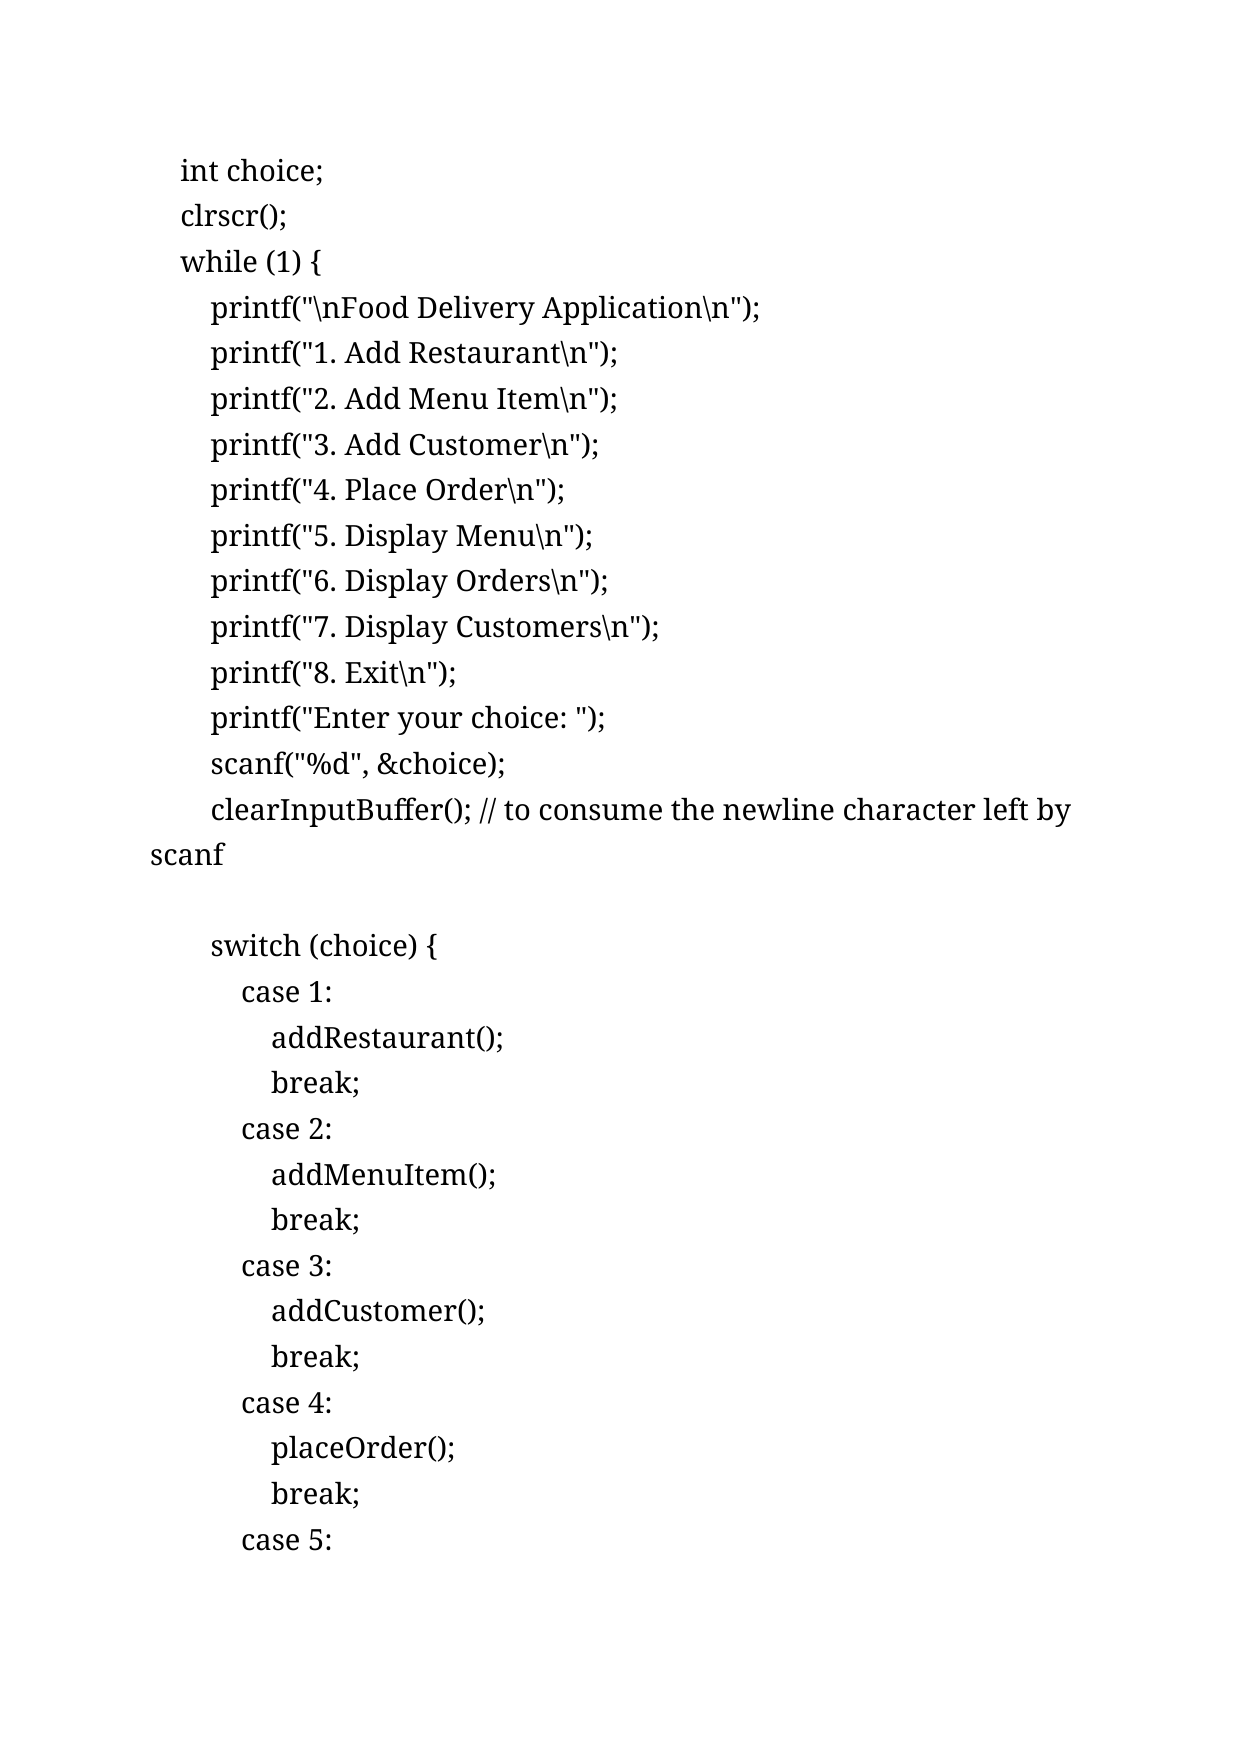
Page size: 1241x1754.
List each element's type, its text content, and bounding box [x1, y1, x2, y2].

text printf("Enter your choice: "); [150, 697, 1090, 737]
text break; [150, 1336, 1090, 1376]
text printf("7. Display Customers\n"); [150, 606, 1090, 646]
text scanf("%d", &choice); [150, 743, 1090, 783]
text placeOrder(); [150, 1427, 1090, 1467]
text printf("3. Add Customer\n"); [150, 424, 1090, 463]
text case 5: [150, 1519, 1090, 1558]
text addCustomer(); [150, 1291, 1090, 1330]
text break; [150, 1473, 1090, 1513]
text printf("1. Add Restaurant\n"); [150, 332, 1090, 372]
text printf("2. Add Menu Item\n"); [150, 378, 1090, 418]
text case 4: [150, 1382, 1090, 1422]
text addMenuItem(); [150, 1154, 1090, 1193]
text switch (choice) { [150, 926, 1090, 965]
text printf("8. Exit\n"); [150, 652, 1090, 692]
text while (1) { [150, 241, 1090, 281]
text int choice; [150, 150, 1090, 190]
text clrscr(); [150, 196, 1090, 235]
text printf("6. Display Orders\n"); [150, 561, 1090, 600]
text printf("5. Display Menu\n"); [150, 515, 1090, 555]
text printf("4. Place Order\n"); [150, 469, 1090, 509]
text case 2: [150, 1108, 1090, 1148]
text clearInputBuffer(); // to consume the newline character left by scanf [150, 789, 1090, 874]
text break; [150, 1062, 1090, 1102]
text addRestaurant(); [150, 1017, 1090, 1057]
text case 3: [150, 1245, 1090, 1285]
text case 1: [150, 971, 1090, 1011]
text printf("\nFood Delivery Application\n"); [150, 287, 1090, 327]
text break; [150, 1199, 1090, 1239]
